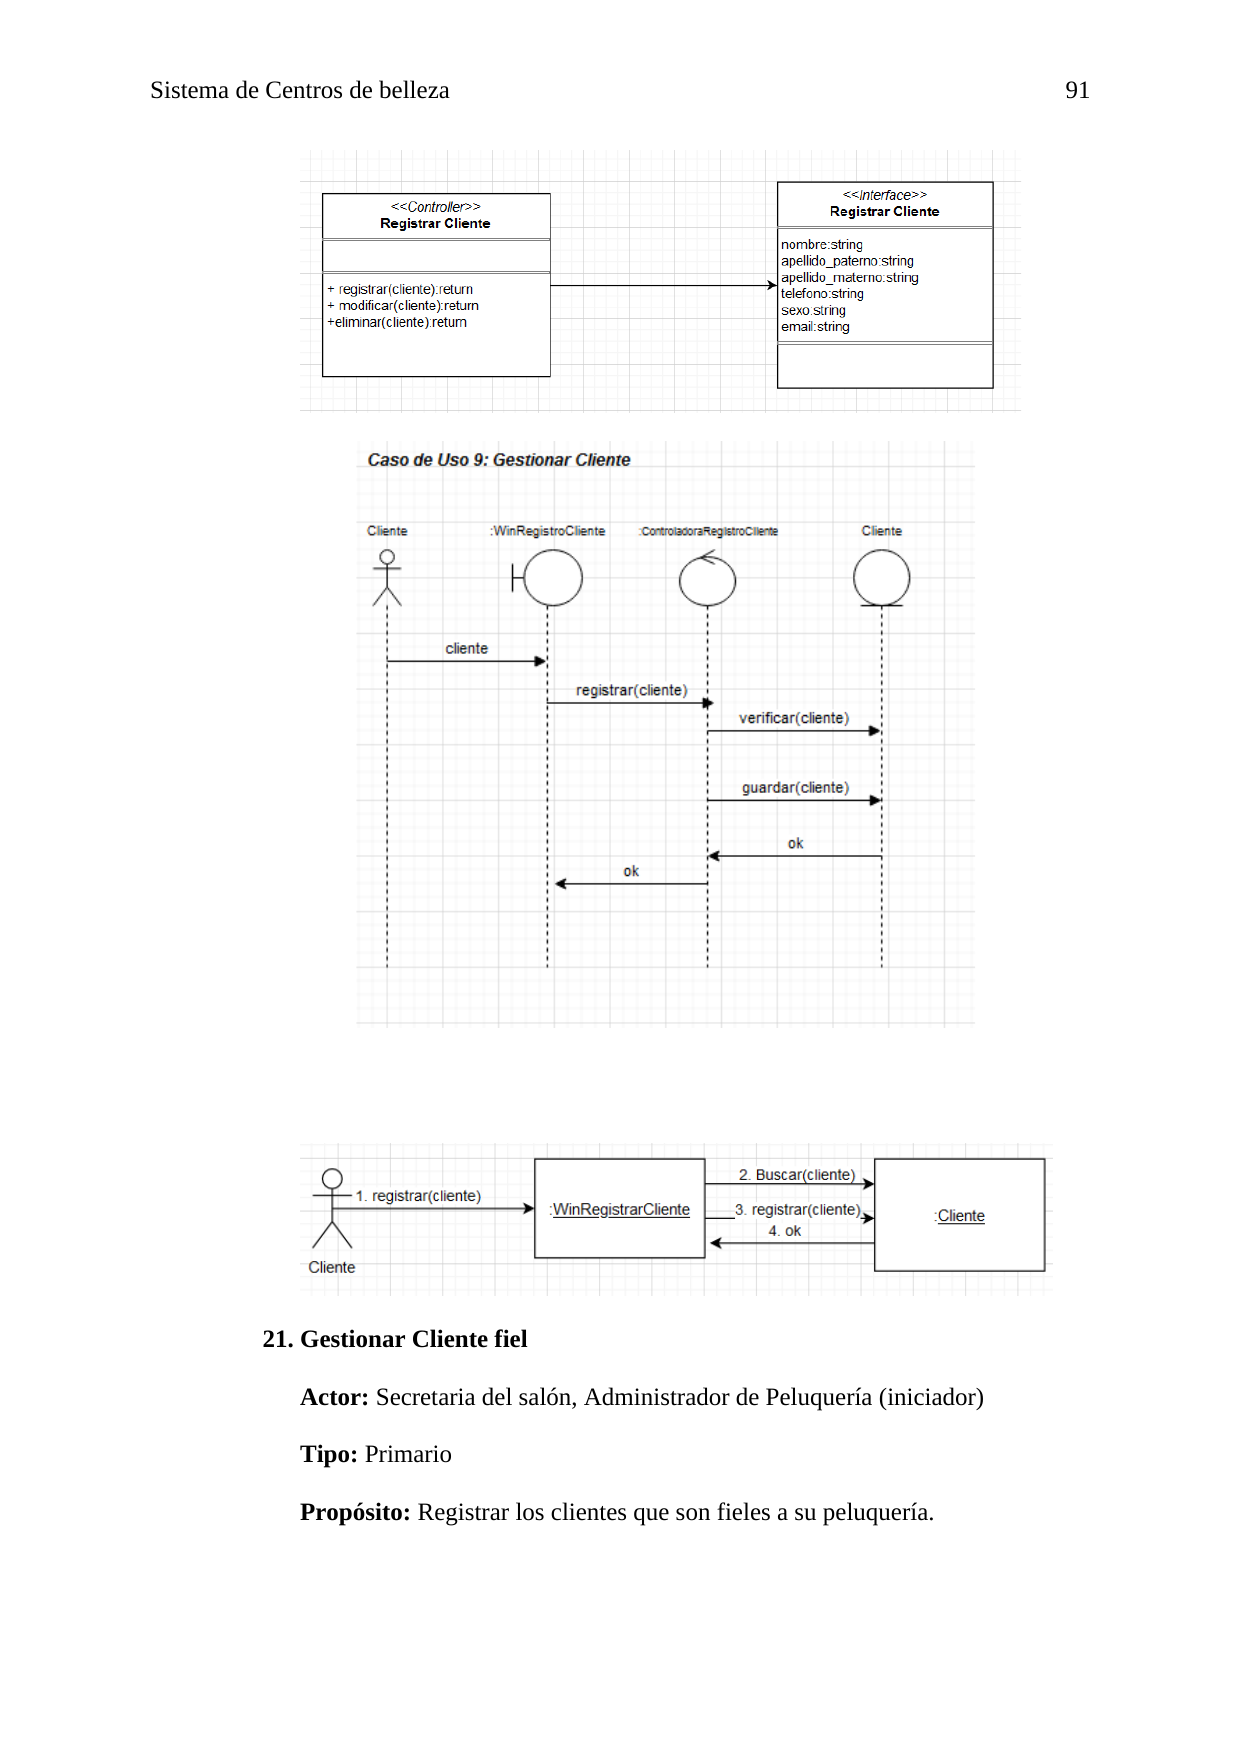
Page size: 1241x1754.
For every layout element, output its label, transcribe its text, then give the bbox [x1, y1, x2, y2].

picture [356, 441, 976, 1028]
list Actor: Secretaria del salón, Administrador de Peluquería (iniciador) [300, 1382, 1090, 1411]
picture [300, 1143, 1053, 1296]
picture [300, 150, 1022, 413]
list Tipo: Primario [300, 1439, 1090, 1468]
list Gestionar Cliente fiel [262, 1324, 1090, 1353]
list Propósito: Registrar los clientes que son fieles a su peluquería. [300, 1497, 1090, 1526]
